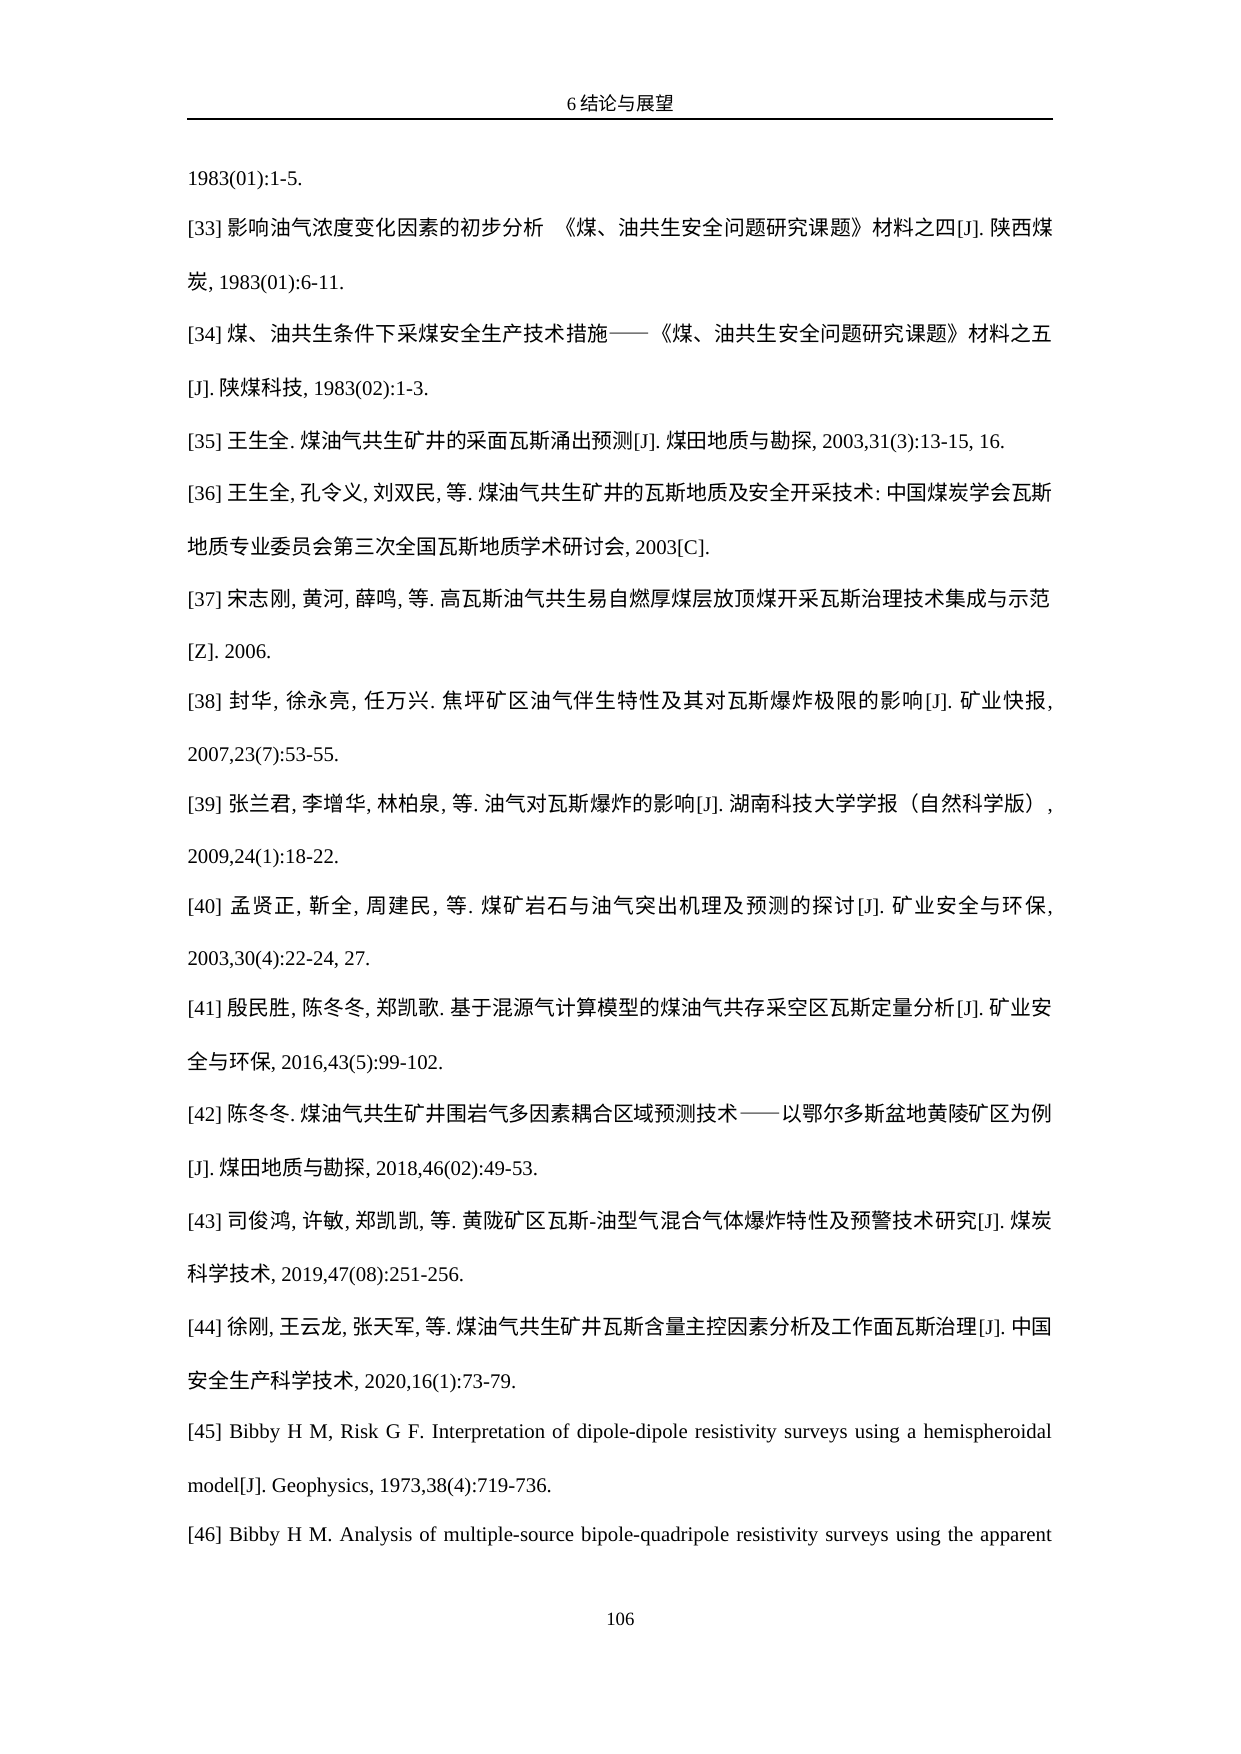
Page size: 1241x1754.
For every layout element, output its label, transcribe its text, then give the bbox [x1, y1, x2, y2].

text [33] 影响油气浓度变化因素的初步分析 《煤、油共生安全问题研究课题》材料之四[J]. 陕西煤炭, 1983(01):6-11. [187, 210, 1053, 297]
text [187, 1517, 1053, 1550]
text [39] 张兰君, 李增华, 林柏泉, 等. 油气对瓦斯爆炸的影响[J]. 湖南科技大学学报（自然科学版）, 2009,24(1):18-22. [187, 786, 1053, 872]
text [36] 王生全, 孔令义, 刘双民, 等. 煤油气共生矿井的瓦斯地质及安全开采技术: 中国煤炭学会瓦斯地质专业委员会第三次全国瓦斯地质学术研讨会, 2003[C]. [187, 475, 1053, 562]
text [40] 孟贤正, 靳全, 周建民, 等. 煤矿岩石与油气突出机理及预测的探讨[J]. 矿业安全与环保, 2003,30(4):22-24, 27. [187, 888, 1053, 974]
text [34] 煤、油共生条件下采煤安全生产技术措施——《煤、油共生安全问题研究课题》材料之五[J]. 陕煤科技, 1983(02):1-3. [187, 317, 1053, 403]
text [187, 162, 1053, 194]
text [35] 王生全. 煤油气共生矿井的采面瓦斯涌出预测[J]. 煤田地质与勘探, 2003,31(3):13-15, 16. [187, 423, 1053, 455]
text [41] 殷民胜, 陈冬冬, 郑凯歌. 基于混源气计算模型的煤油气共存采空区瓦斯定量分析[J]. 矿业安全与环保, 2016,43(5):99-102. [187, 990, 1053, 1077]
text [45] Bibby H M, Risk G F. Interpretation of dipole-dipole resistivity surveys using a hemispheroidal model[J]. Geophysics, 1973,38(4):719-736. [187, 1415, 1053, 1502]
text [38] 封华, 徐永亮, 任万兴. 焦坪矿区油气伴生特性及其对瓦斯爆炸极限的影响[J]. 矿业快报, 2007,23(7):53-55. [187, 684, 1053, 770]
text [44] 徐刚, 王云龙, 张天军, 等. 煤油气共生矿井瓦斯含量主控因素分析及工作面瓦斯治理[J]. 中国安全生产科学技术, 2020,16(1):73-79. [187, 1309, 1053, 1395]
text [37] 宋志刚, 黄河, 薛鸣, 等. 高瓦斯油气共生易自燃厚煤层放顶煤开采瓦斯治理技术集成与示范[Z]. 2006. [187, 581, 1053, 668]
text [43] 司俊鸿, 许敏, 郑凯凯, 等. 黄陇矿区瓦斯-油型气混合气体爆炸特性及预警技术研究[J]. 煤炭科学技术, 2019,47(08):251-256. [187, 1203, 1053, 1289]
text [42] 陈冬冬. 煤油气共生矿井围岩气多因素耦合区域预测技术——以鄂尔多斯盆地黄陵矿区为例[J]. 煤田地质与勘探, 2018,46(02):49-53. [187, 1096, 1053, 1183]
